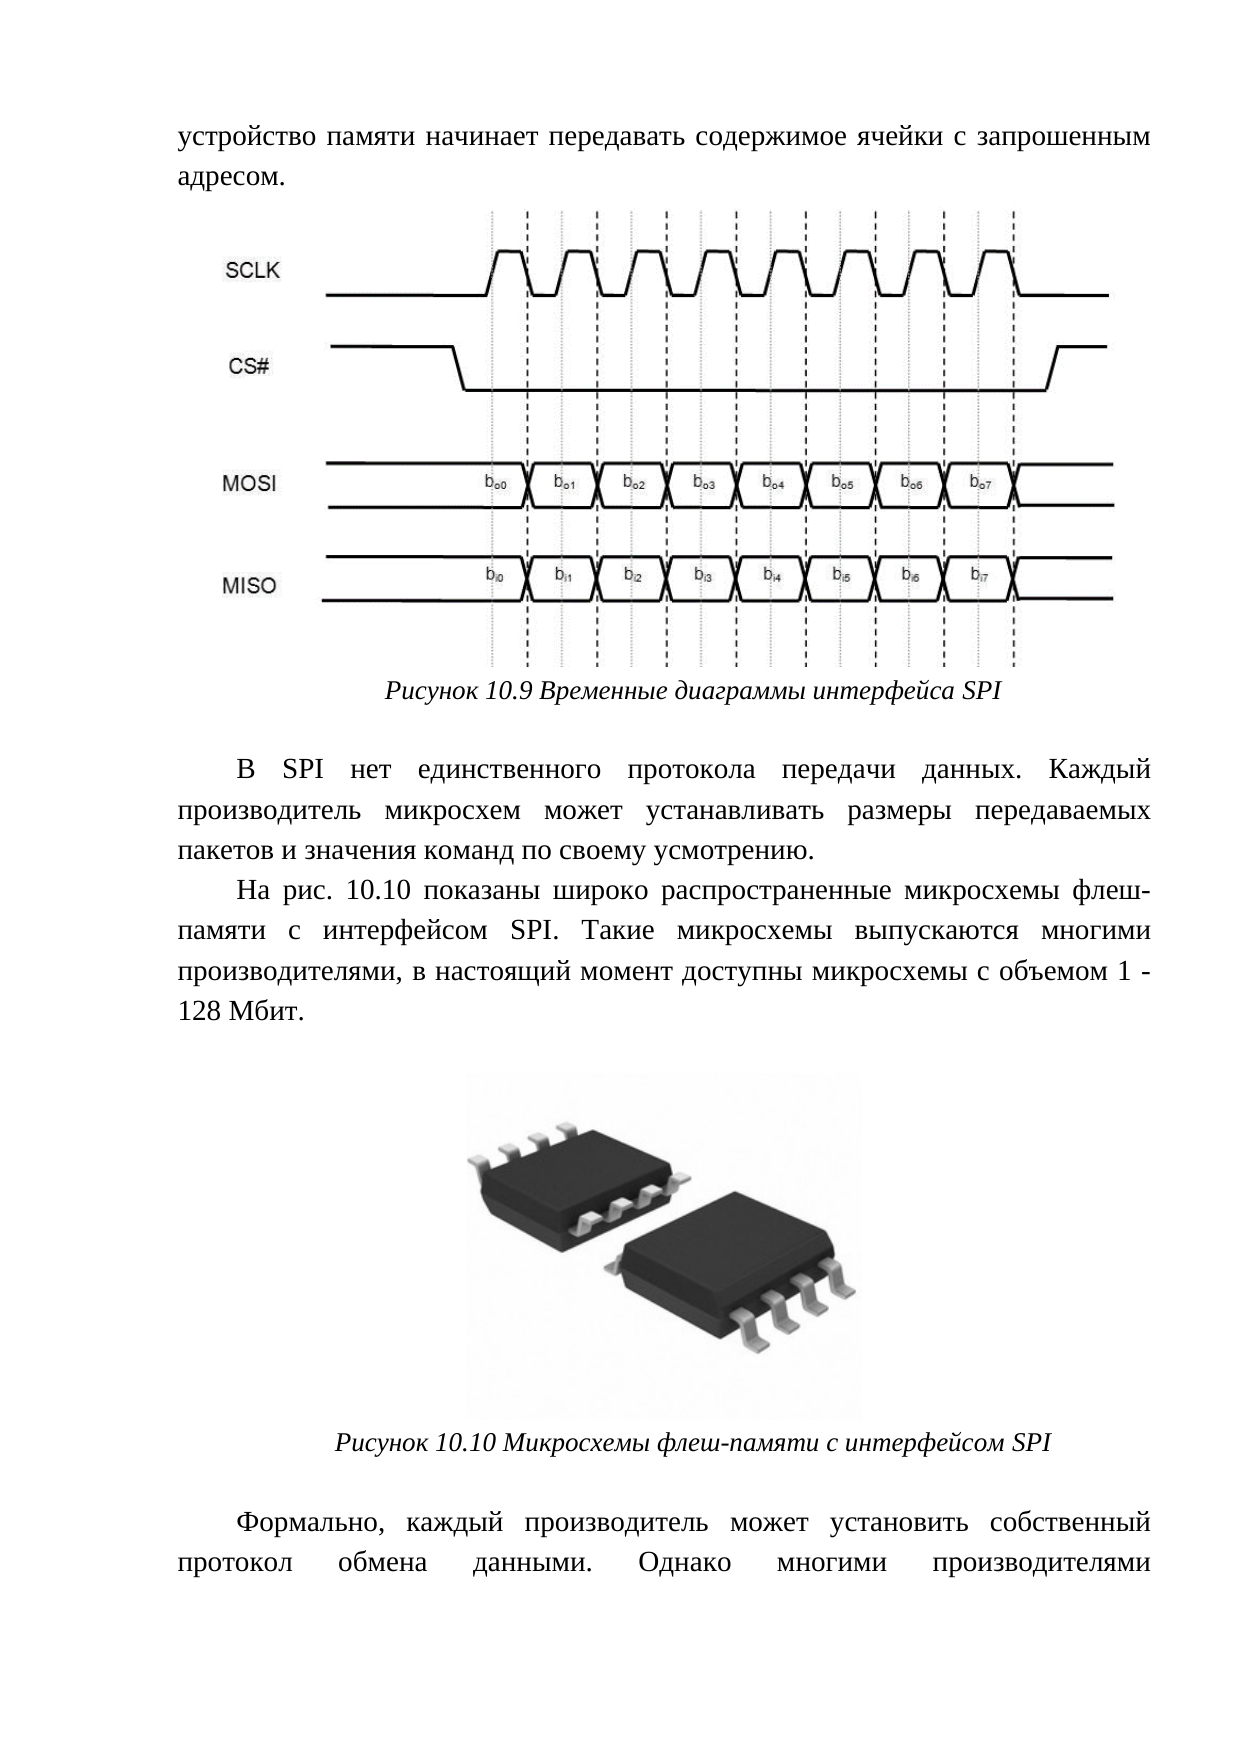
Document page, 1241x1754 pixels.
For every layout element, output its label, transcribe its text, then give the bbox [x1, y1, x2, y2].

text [177, 1504, 1152, 1578]
text Рисунок 10.10 Микросхемы флеш-памяти с интерфейсом SPI [177, 1426, 1152, 1458]
text На рис. 10.10 показаны широко распространенные микросхемы флеш-памяти с интерфейсом SPI. Такие микросхемы выпускаются многими производителями, в настоящий момент доступны микросхемы с объемом 1 - 128 Мбит. [177, 872, 1152, 1026]
picture [204, 198, 1125, 667]
text В SPI нет единственного протокола передачи данных. Каждый производитель микросхем может устанавливать размеры передаваемых пакетов и значения команд по своему усмотрению. [177, 752, 1152, 866]
picture [466, 1073, 863, 1420]
text Рисунок 10.9 Временные диаграммы интерфейса SPI [177, 674, 1152, 705]
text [177, 118, 1152, 192]
